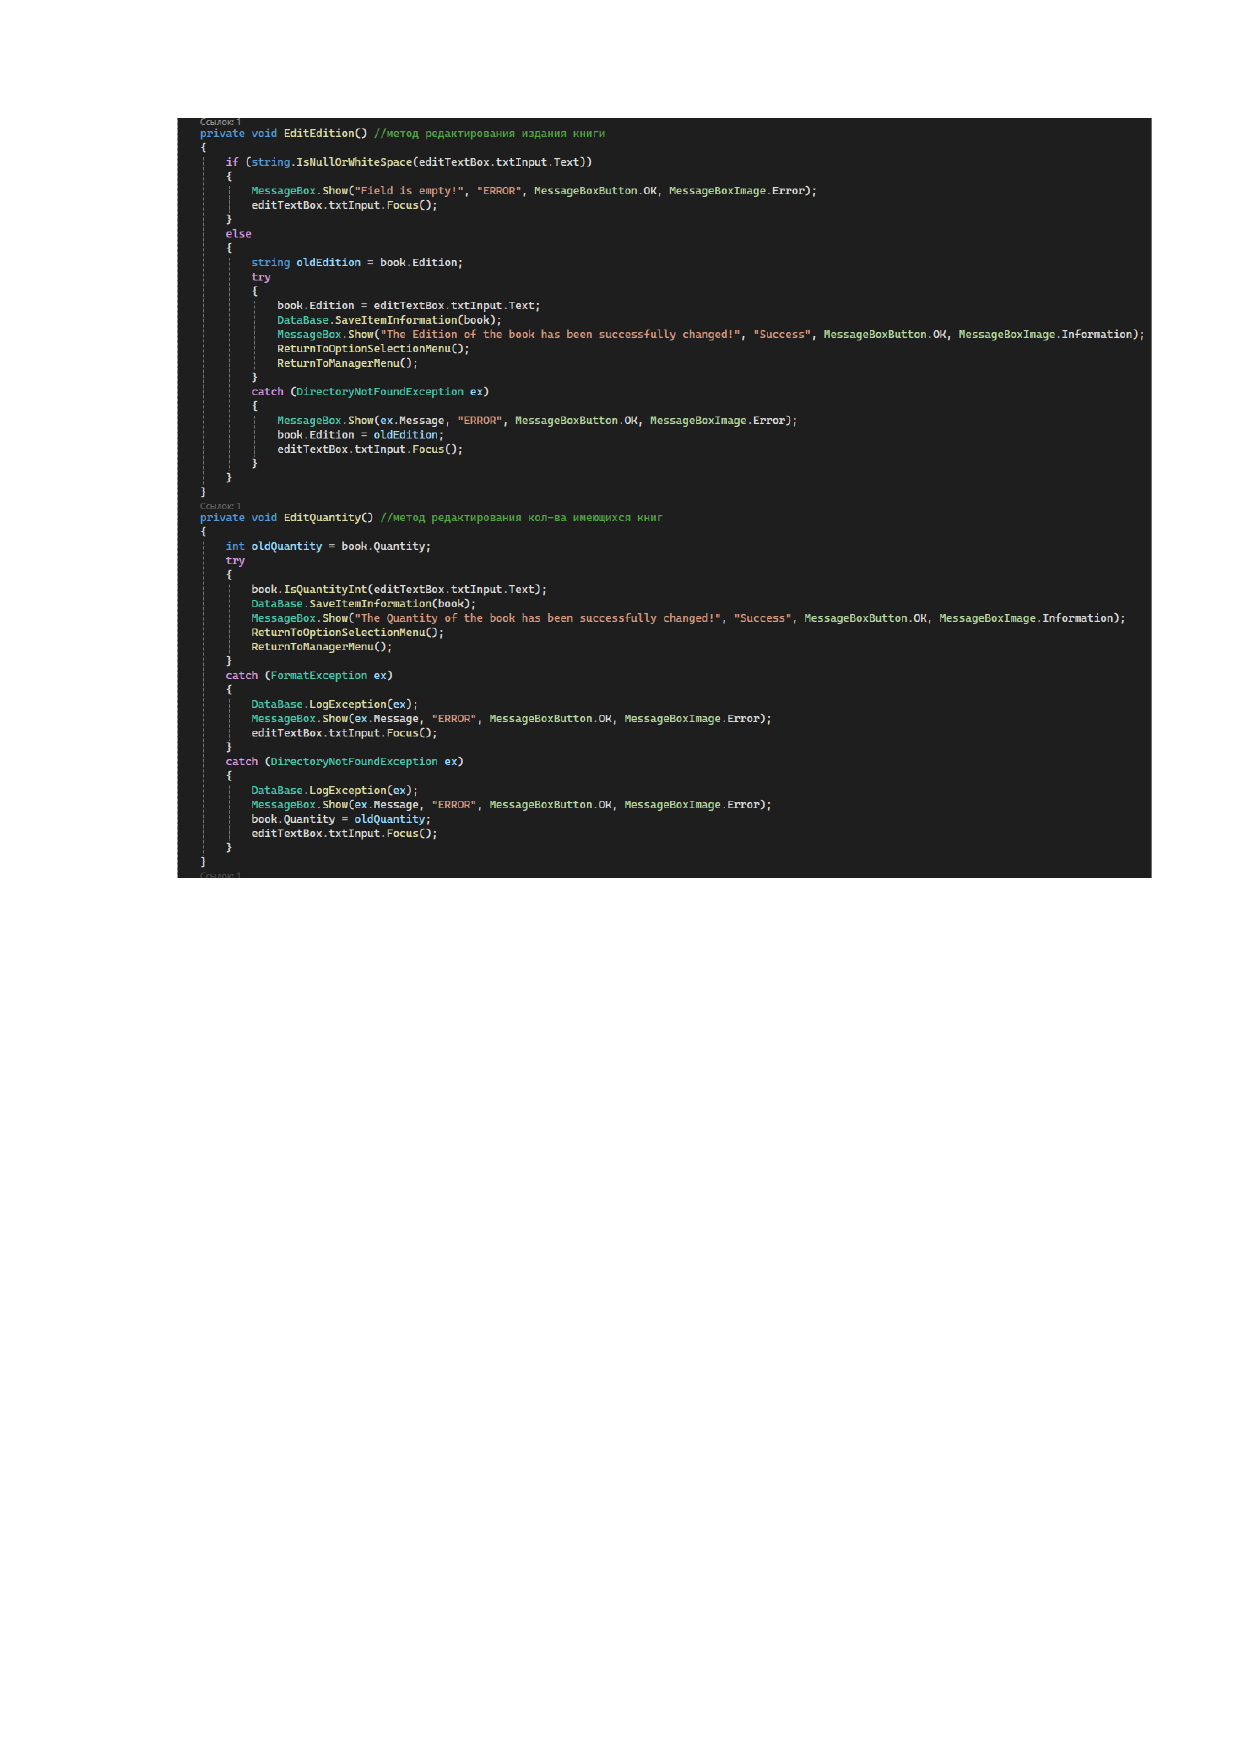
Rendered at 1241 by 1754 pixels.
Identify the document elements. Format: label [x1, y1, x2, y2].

picture [177, 118, 1152, 878]
